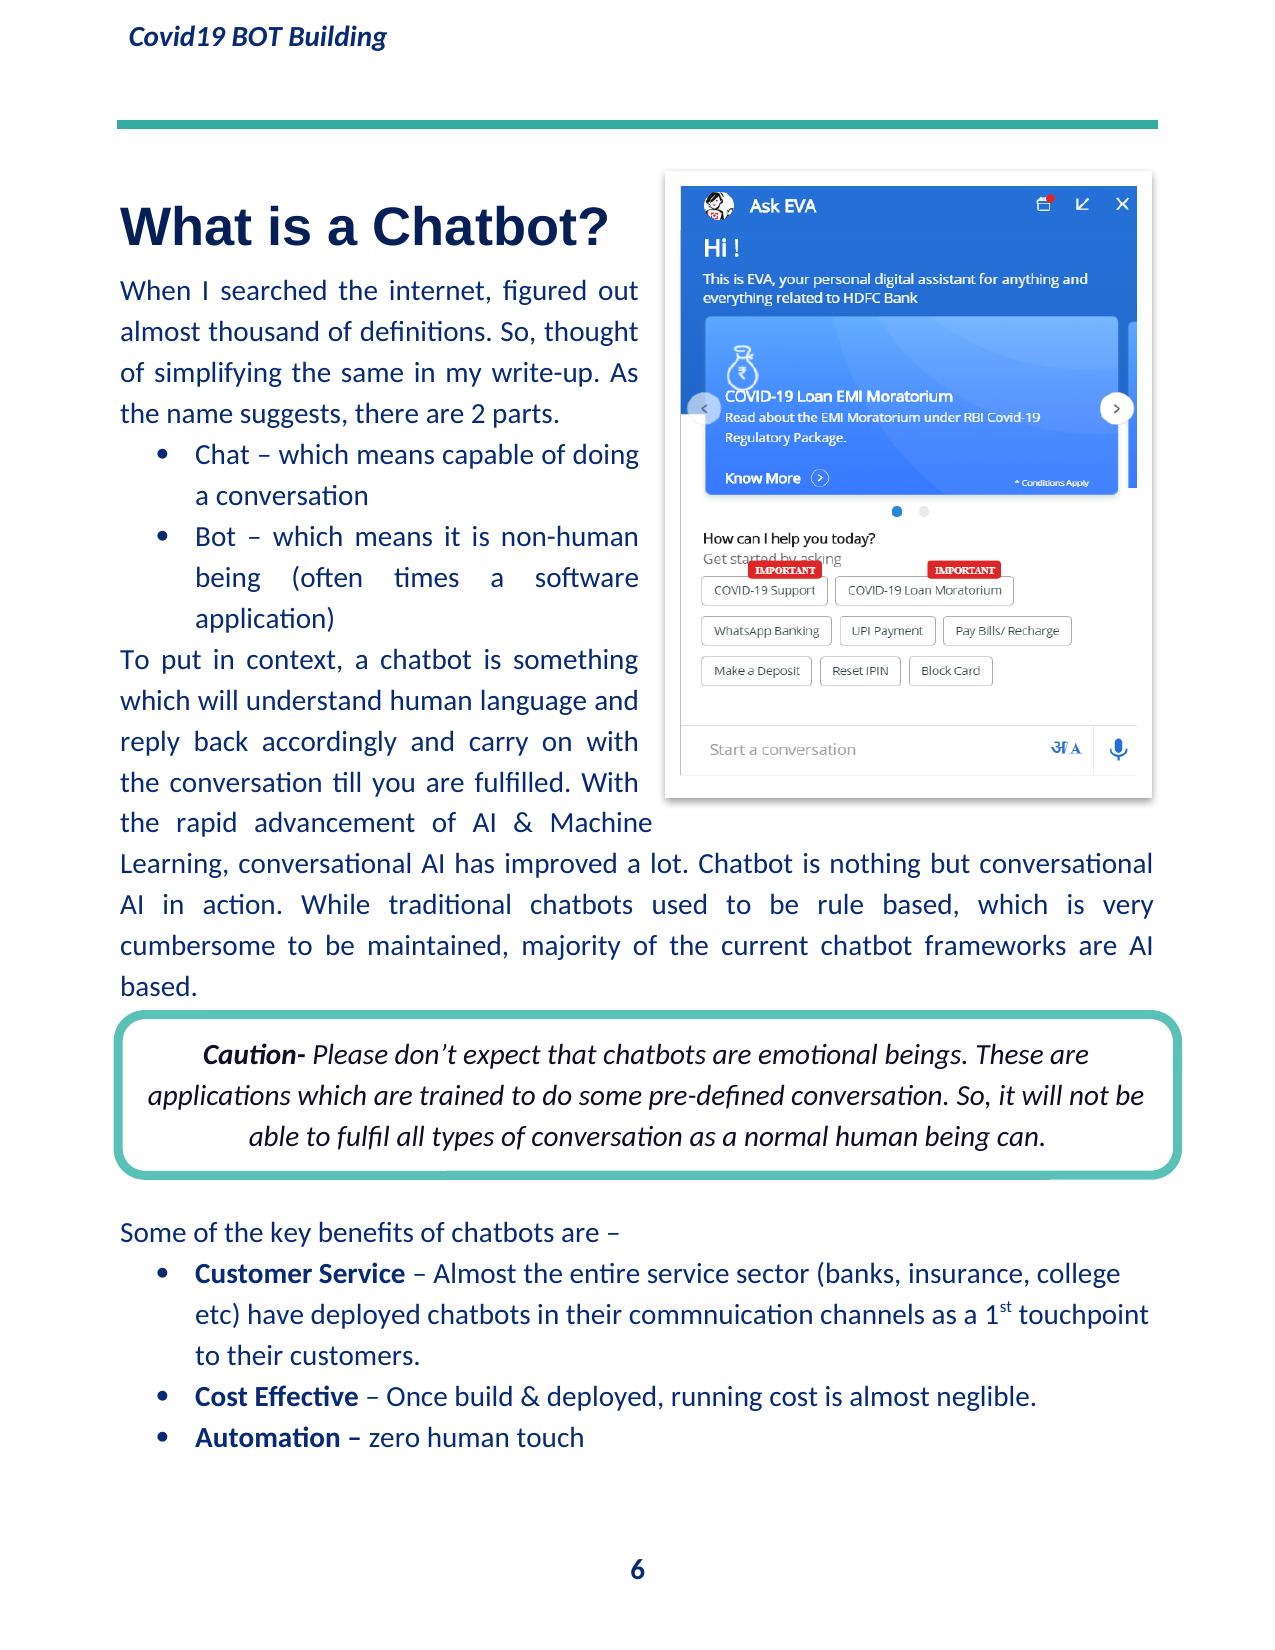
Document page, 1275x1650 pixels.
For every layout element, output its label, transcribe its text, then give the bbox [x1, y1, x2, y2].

text To put in context, a chatbot is something which will understand human language and reply back accordingly and carry on with the conversation till you are fulfilled. With the rapid advancement of AI & Machine Learning, conversational AI has improved a lot. Chatbot is nothing but conversational AI in action. While traditional chatbots used to be rule based, which is very cumbersome to be maintained, majority of the current chatbot frameworks are AI based. [120, 641, 1155, 1004]
list Customer Service – Almost the entire service sector (banks, insurance, college etc) have deployed chatbots in their commnuication channels as a 1st touchpoint to their customers. [157, 1255, 1155, 1372]
subtitle What is a Chatbot? [120, 194, 660, 257]
list Bot – which means it is non-human being (often times a software application) [157, 518, 660, 636]
text Some of the key benefits of chatbots are – [120, 1214, 1155, 1249]
picture [680, 186, 1137, 783]
list Automation – zero human touch [157, 1419, 1155, 1454]
list Cost Effective – Once build & deployed, running cost is almost neglible. [157, 1378, 1155, 1413]
text When I searched the internet, figured out almost thousand of definitions. So, thought of simplifying the same in my write-up. As the name suggests, there are 2 parts. [120, 272, 660, 431]
list Chat – which means capable of doing a conversation [157, 436, 660, 513]
